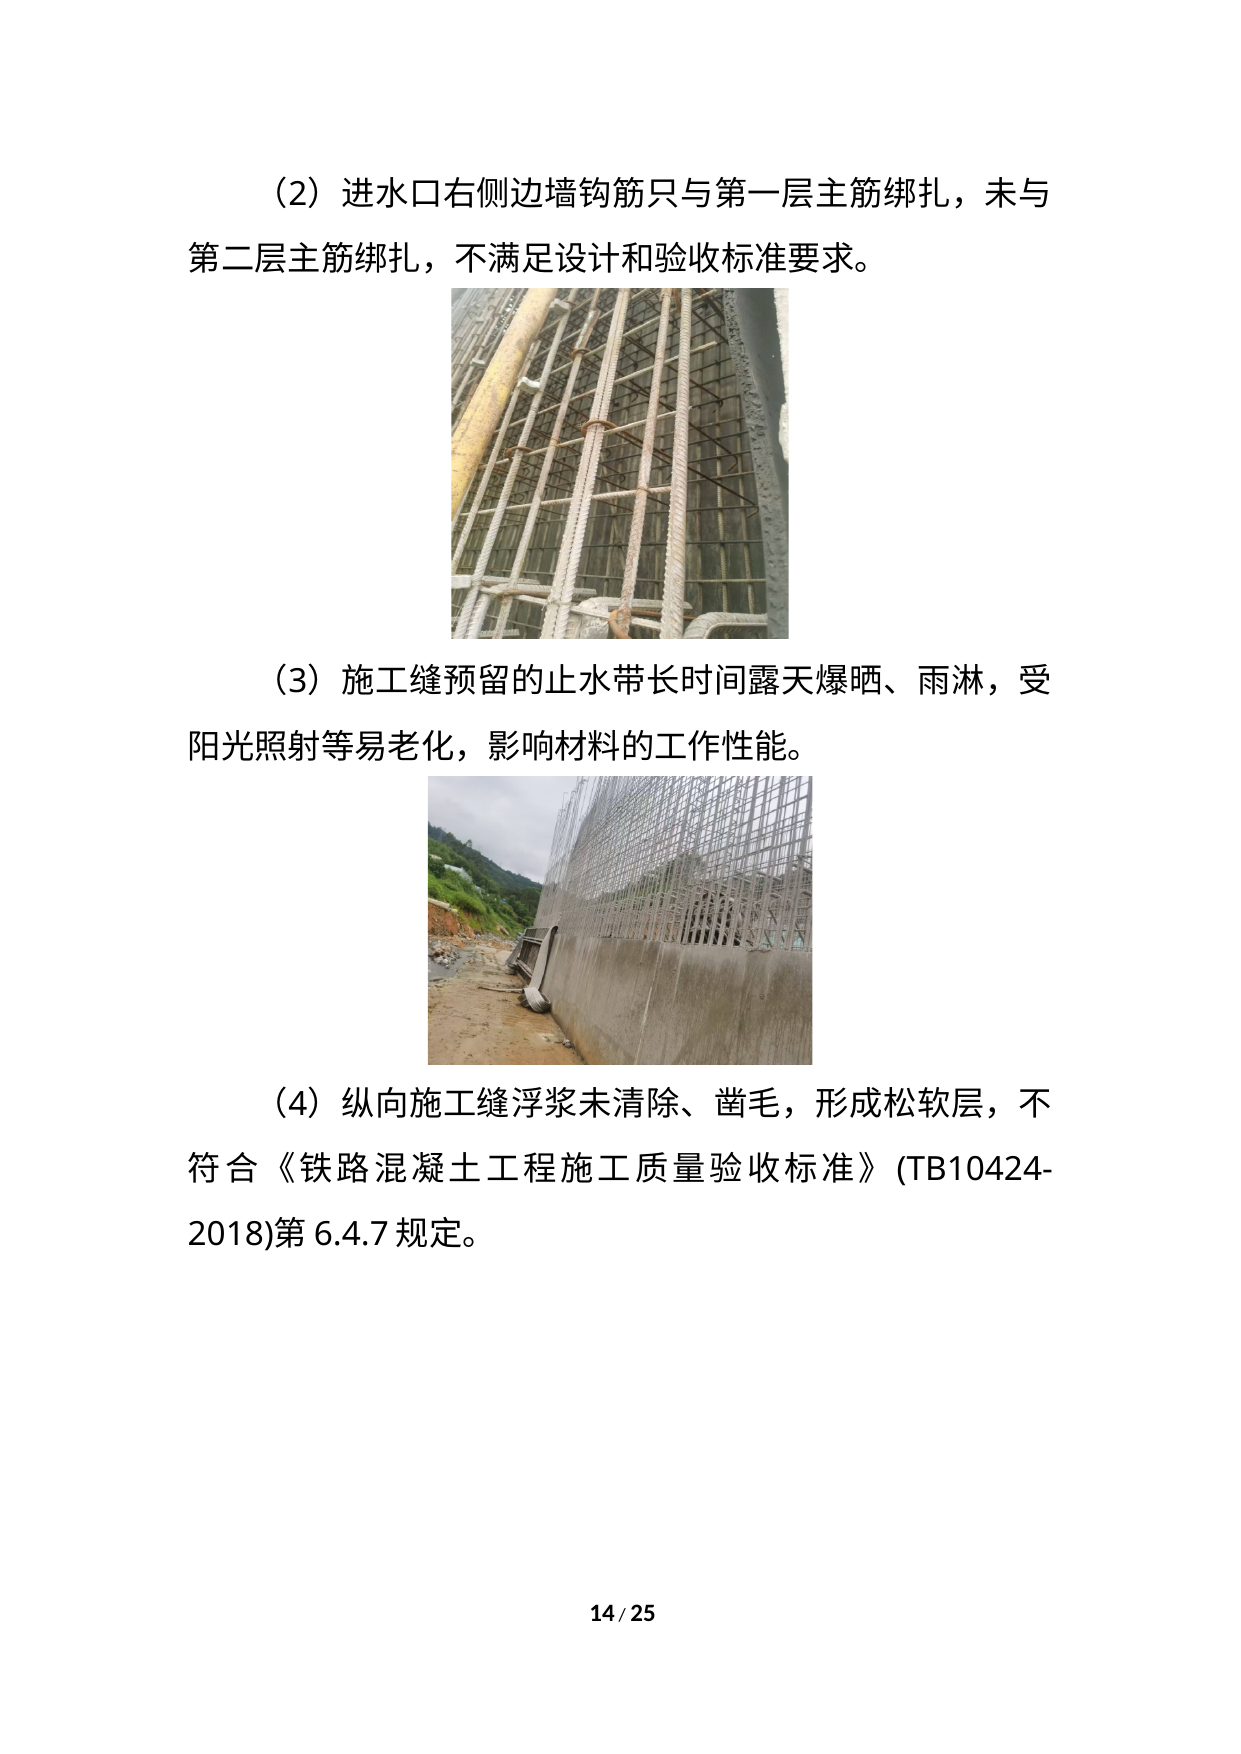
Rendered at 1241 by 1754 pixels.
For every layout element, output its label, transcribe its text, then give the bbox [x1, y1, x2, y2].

text （4）纵向施工缝浮浆未清除、凿毛，形成松软层，不符合《铁路混凝土工程施工质量验收标准》(TB10424-2018)第6.4.7规定。 [187, 1068, 1053, 1263]
picture [427, 776, 813, 1065]
text （2）进水口右侧边墙钩筋只与第一层主筋绑扎，未与第二层主筋绑扎，不满足设计和验收标准要求。 [187, 158, 1053, 288]
text （3）施工缝预留的止水带长时间露天爆晒、雨淋，受阳光照射等易老化，影响材料的工作性能。 [187, 646, 1053, 776]
picture [451, 288, 789, 639]
